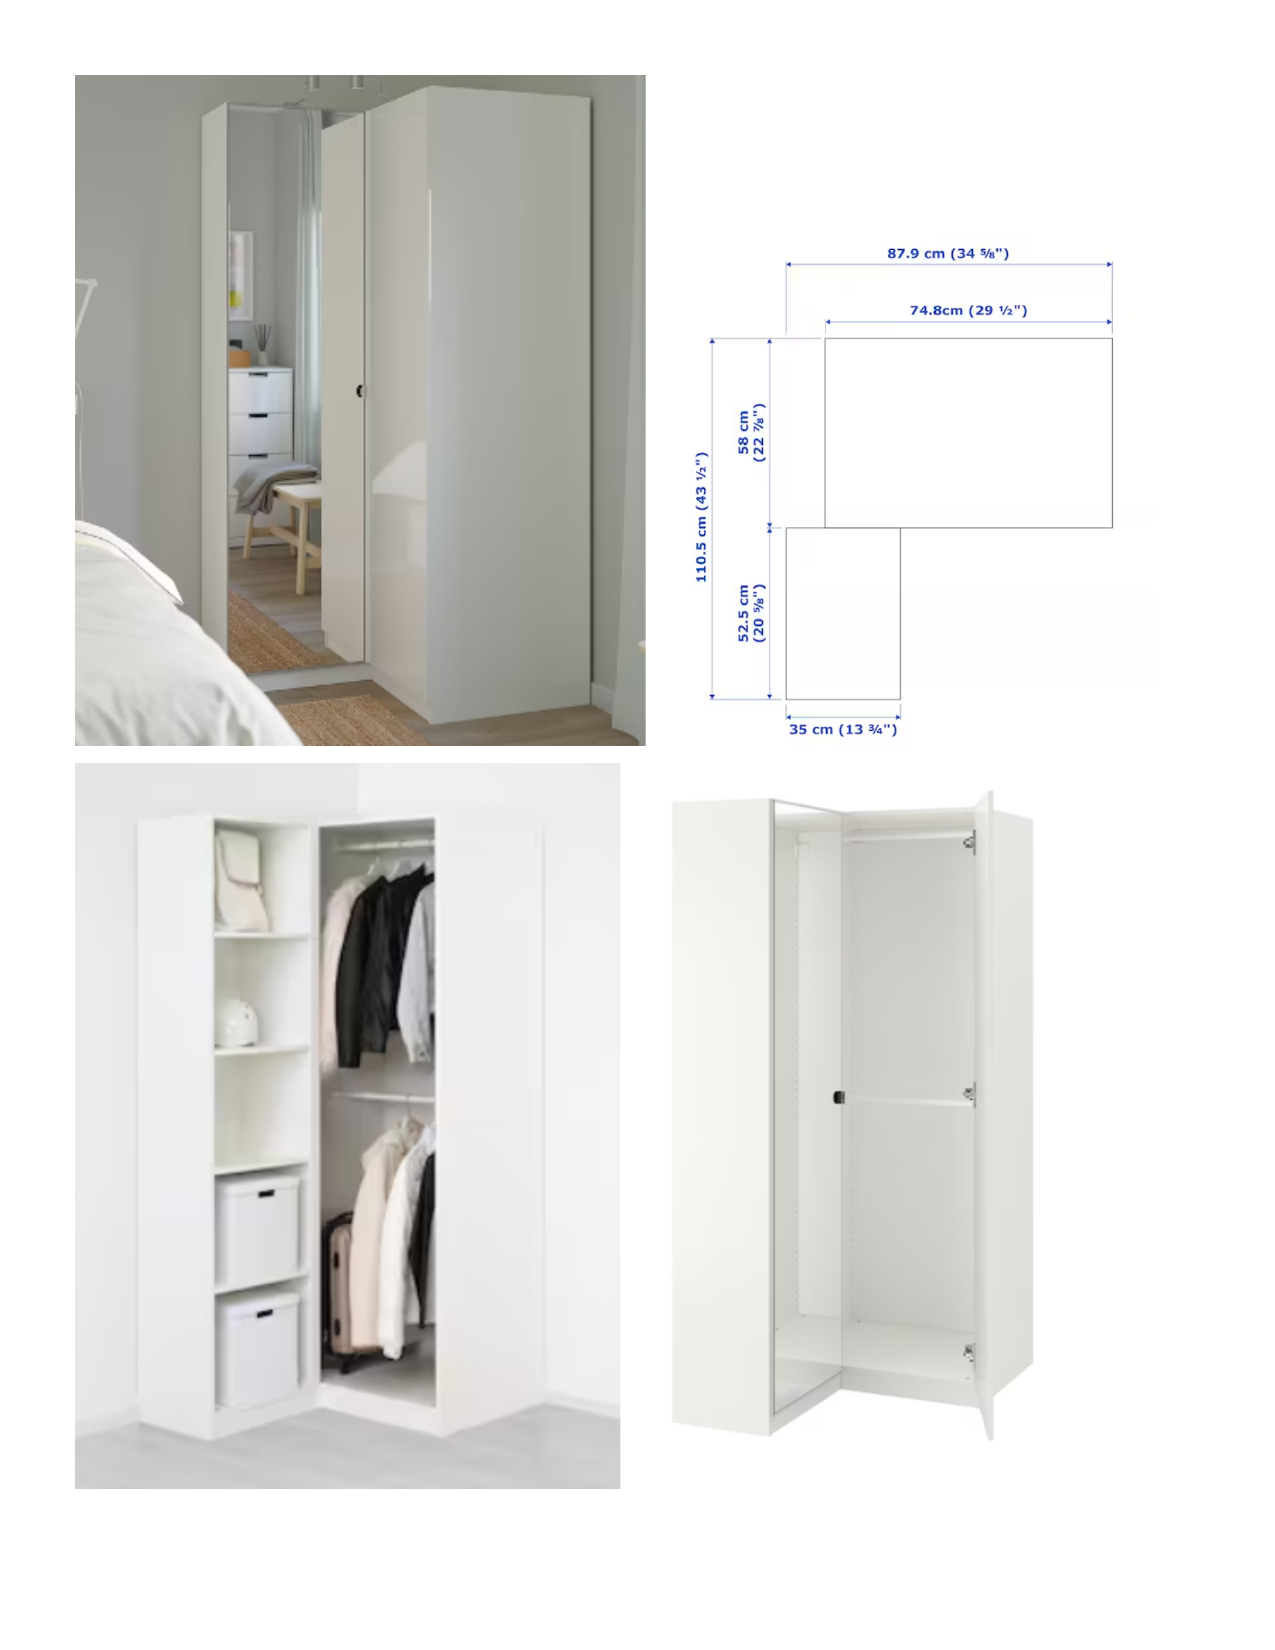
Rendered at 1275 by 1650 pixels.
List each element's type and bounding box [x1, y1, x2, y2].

picture [75, 75, 646, 746]
picture [75, 763, 621, 1489]
picture [630, 764, 1097, 1489]
picture [651, 236, 1156, 746]
